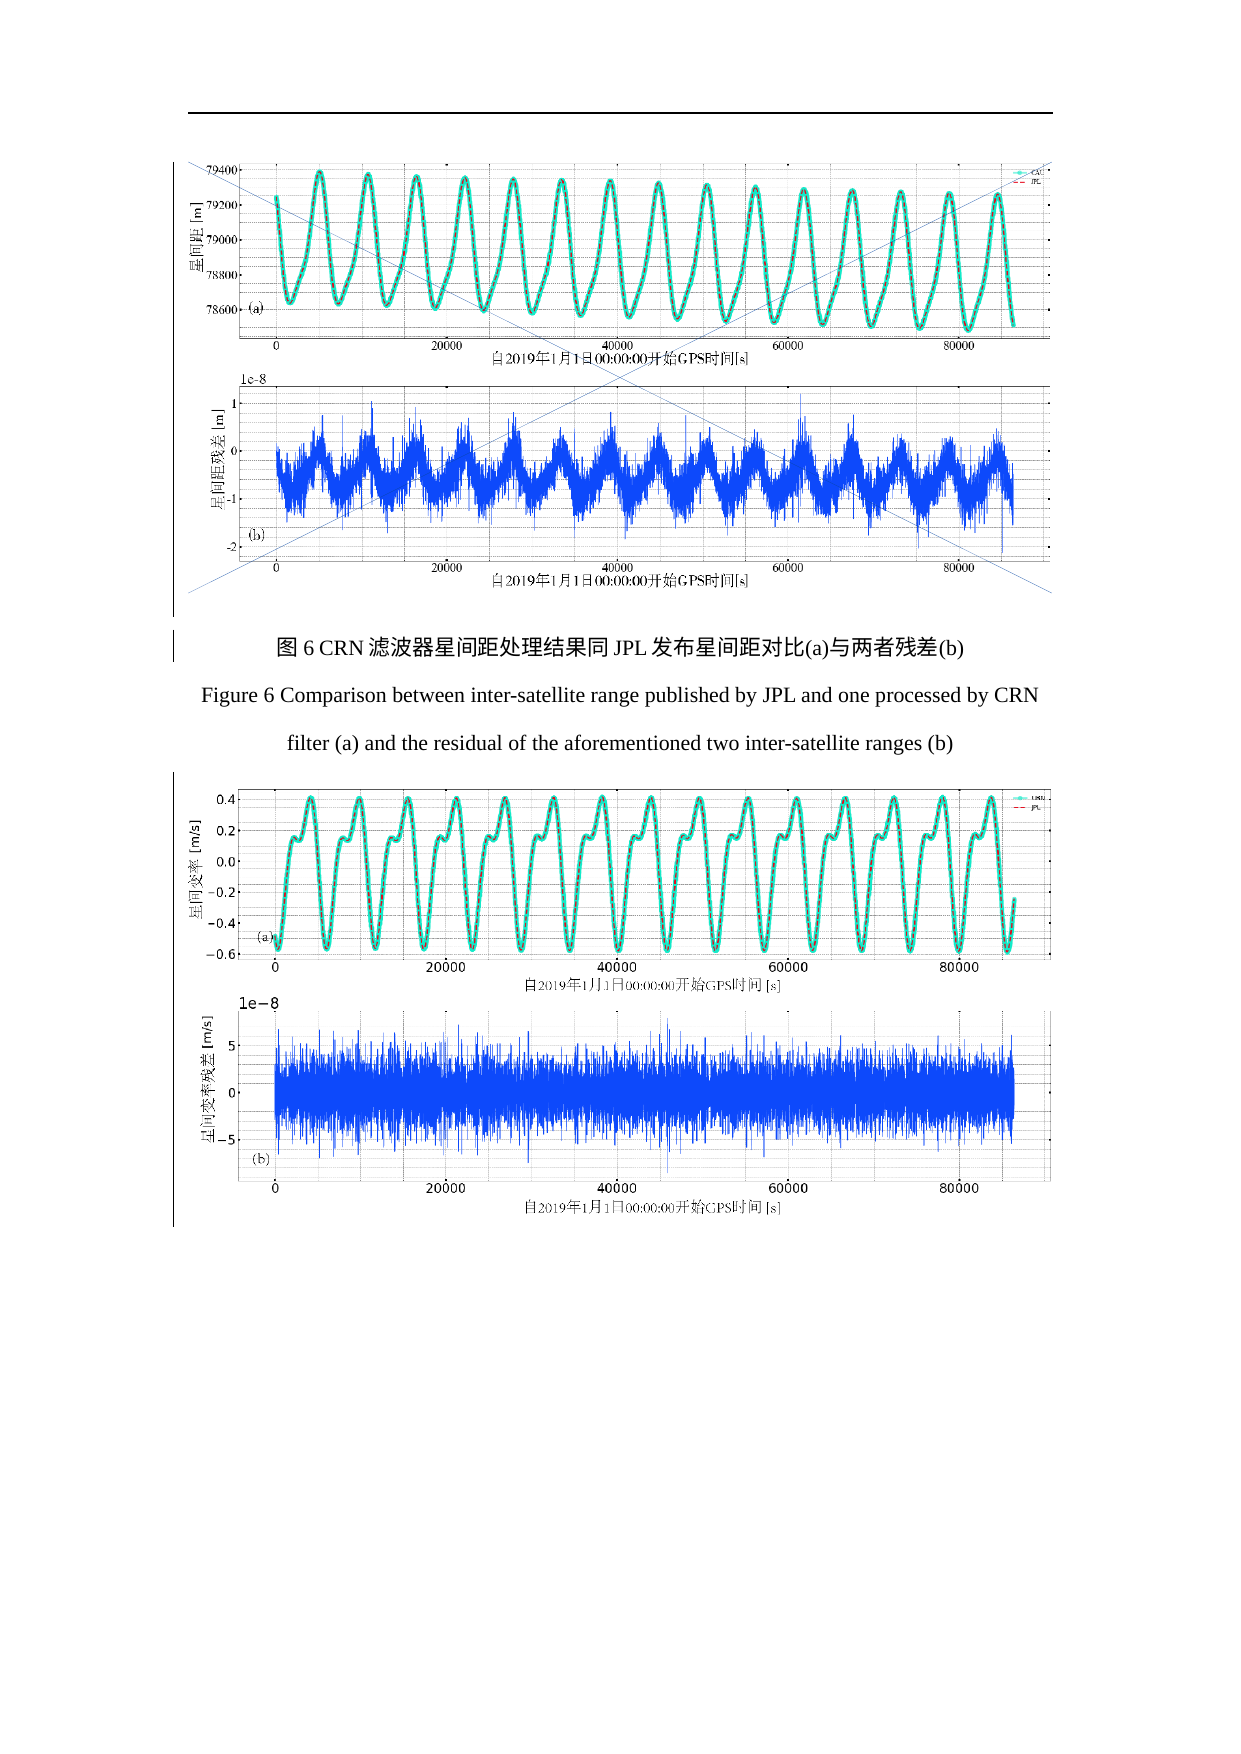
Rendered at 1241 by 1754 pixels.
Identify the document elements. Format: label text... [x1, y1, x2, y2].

picture [189, 379, 1051, 594]
text 图 CRN滤波器星间距处理结果同JPL发布星间距对比(a)与两者残差(b) [187, 629, 1053, 662]
text Figure Comparison between inter-satellite range published by JPL and one processed by CRN filter (a) and the residual of the aforementioned two inter-satellite ranges (b) [187, 678, 1053, 759]
picture [191, 162, 1049, 376]
picture [187, 771, 1053, 1217]
picture [188, 163, 618, 592]
picture [622, 163, 1052, 592]
